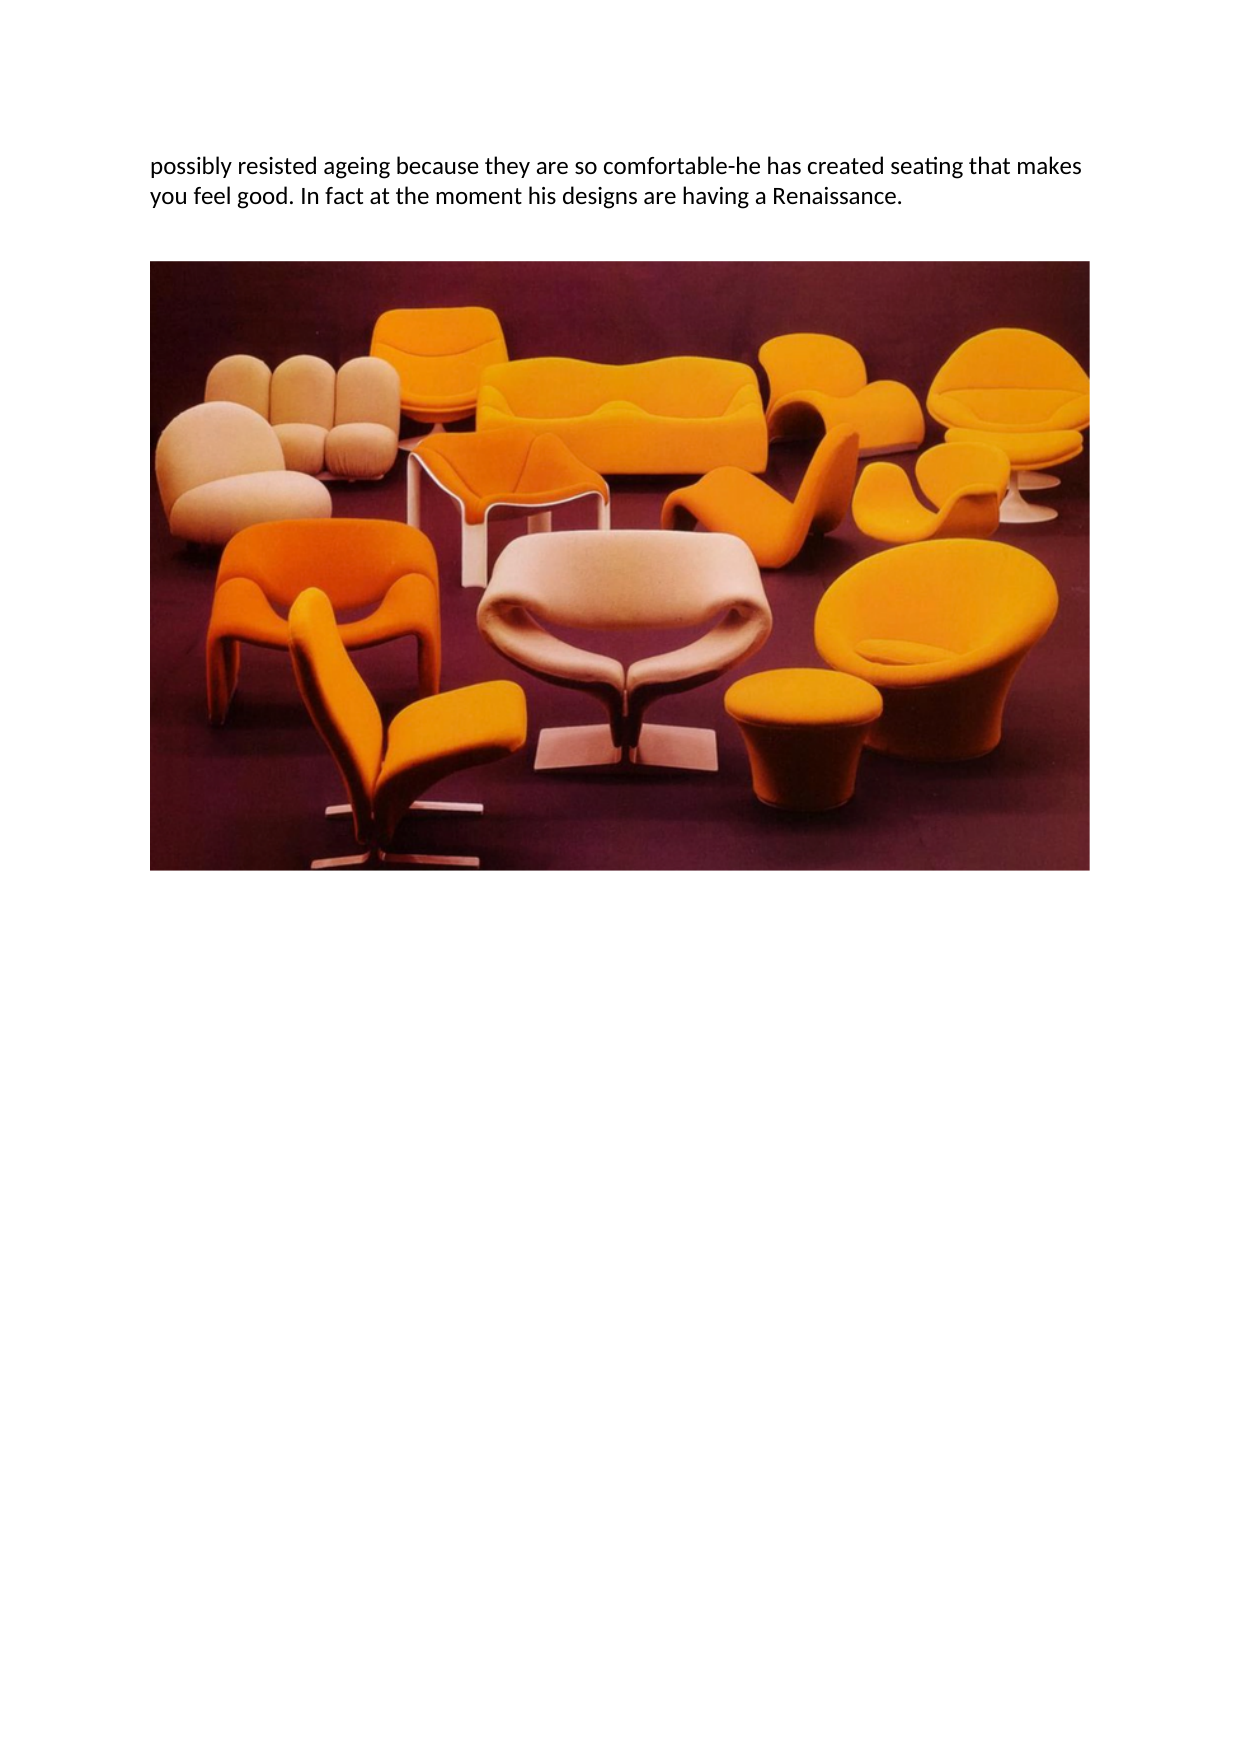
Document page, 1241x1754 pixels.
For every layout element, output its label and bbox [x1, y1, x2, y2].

picture [150, 260, 1090, 872]
text [150, 150, 1090, 211]
